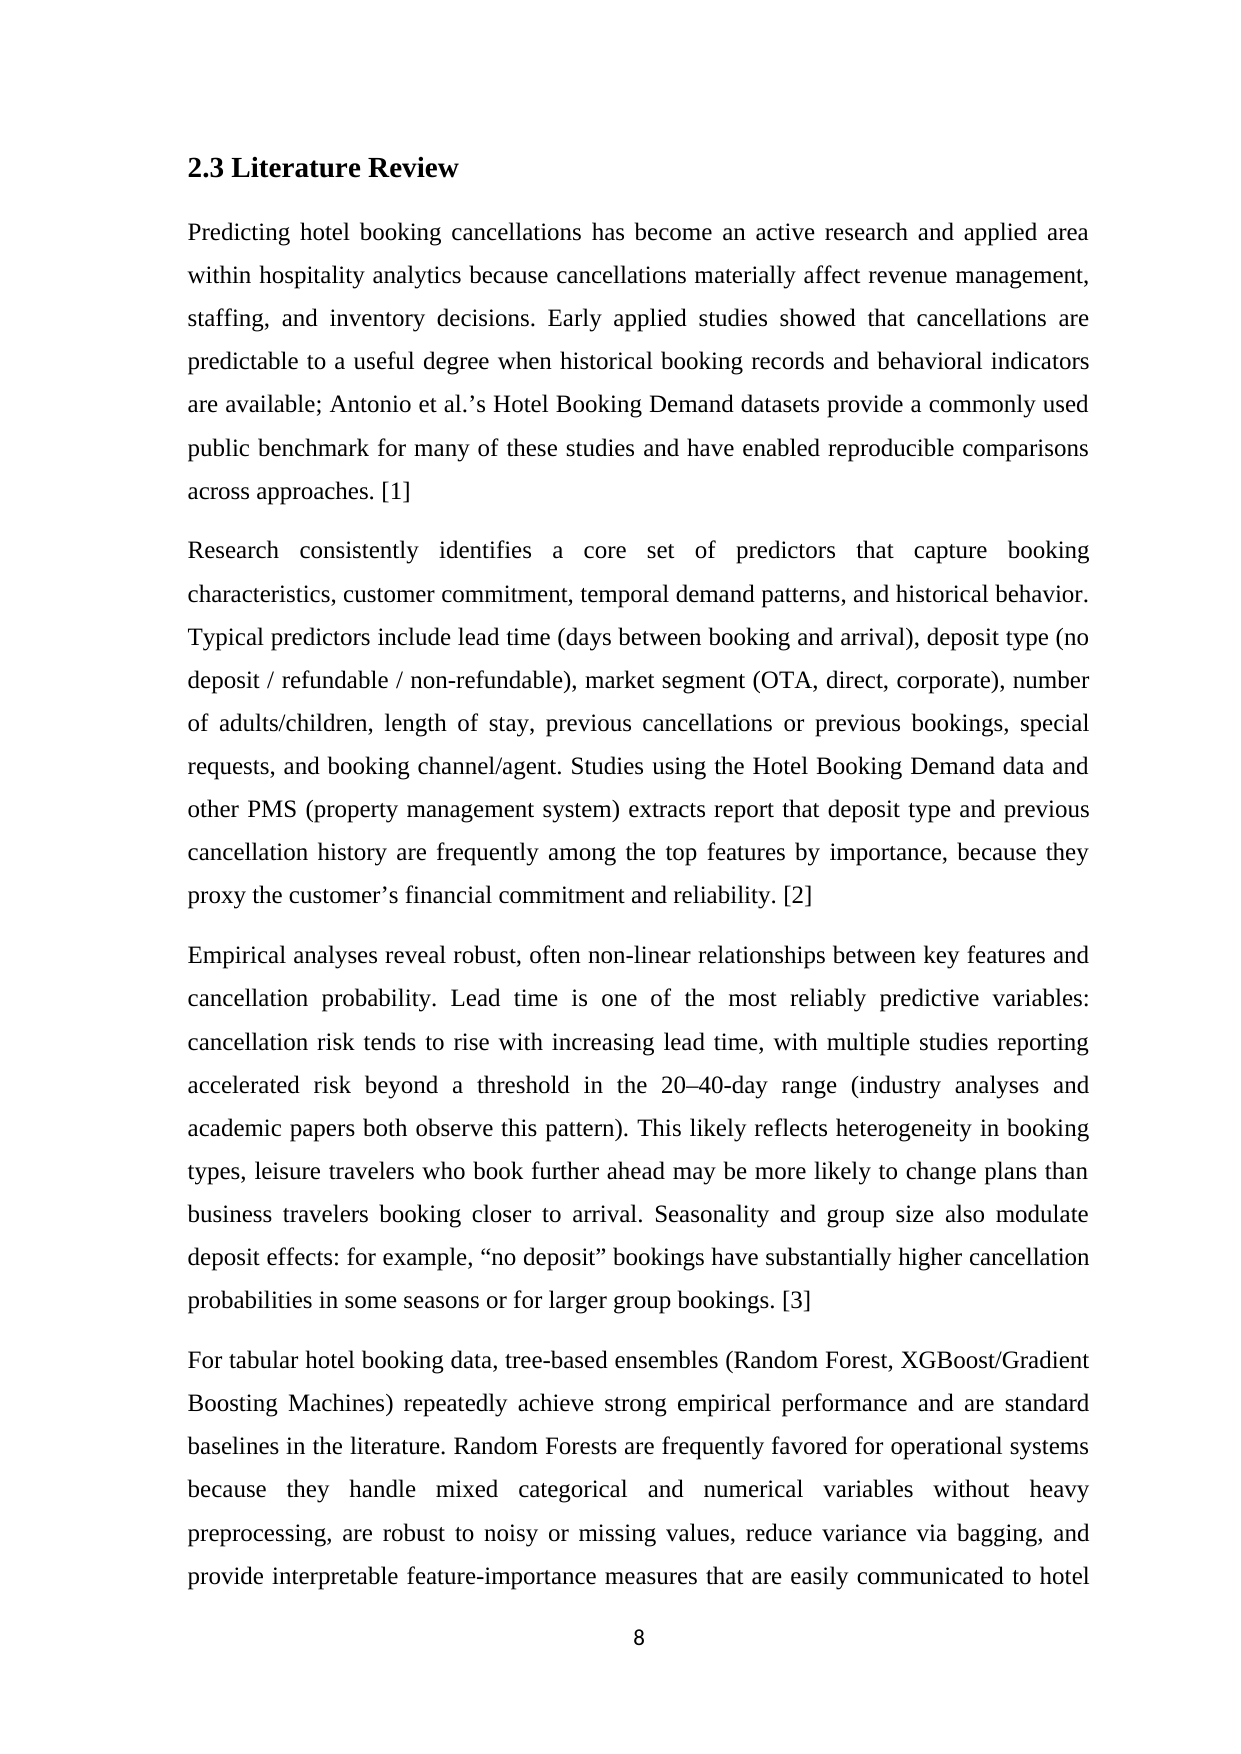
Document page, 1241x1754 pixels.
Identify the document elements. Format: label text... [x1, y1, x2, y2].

text Predicting hotel booking cancellations has become an active research and applied area within hospitality analytics because cancellations materially affect revenue management, staffing, and inventory decisions. Early applied studies showed that cancellations are predictable to a useful degree when historical booking records and behavioral indicators are available; Antonio et al.’s Hotel Booking Demand datasets provide a commonly used public benchmark for many of these studies and have enabled reproducible comparisons across approaches. [187, 217, 1090, 504]
subtitle 2.3 Literature Review [187, 150, 1090, 183]
text Research consistently identifies a core set of predictors that capture booking characteristics, customer commitment, temporal demand patterns, and historical behavior. Typical predictors include lead time (days between booking and arrival), deposit type (no deposit / refundable / non-refundable), market segment (OTA, direct, corporate), number of adults/children, length of stay, previous cancellations or previous bookings, special requests, and booking channel/agent. Studies using the Hotel Booking Demand data and other PMS (property management system) extracts report that deposit type and previous cancellation history are frequently among the top features by importance, because they proxy the customer’s financial commitment and reliability. [187, 536, 1090, 909]
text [187, 1345, 1090, 1589]
text Empirical analyses reveal robust, often non-linear relationships between key features and cancellation probability. Lead time is one of the most reliably predictive variables: cancellation risk tends to rise with increasing lead time, with multiple studies reporting accelerated risk beyond a threshold in the 20–40-day range (industry analyses and academic papers both observe this pattern). This likely reflects heterogeneity in booking types, leisure travelers who book further ahead may be more likely to change plans than business travelers booking closer to arrival. Seasonality and group size also modulate deposit effects: for example, “no deposit” bookings have substantially higher cancellation probabilities in some seasons or for larger group bookings. [187, 940, 1090, 1314]
